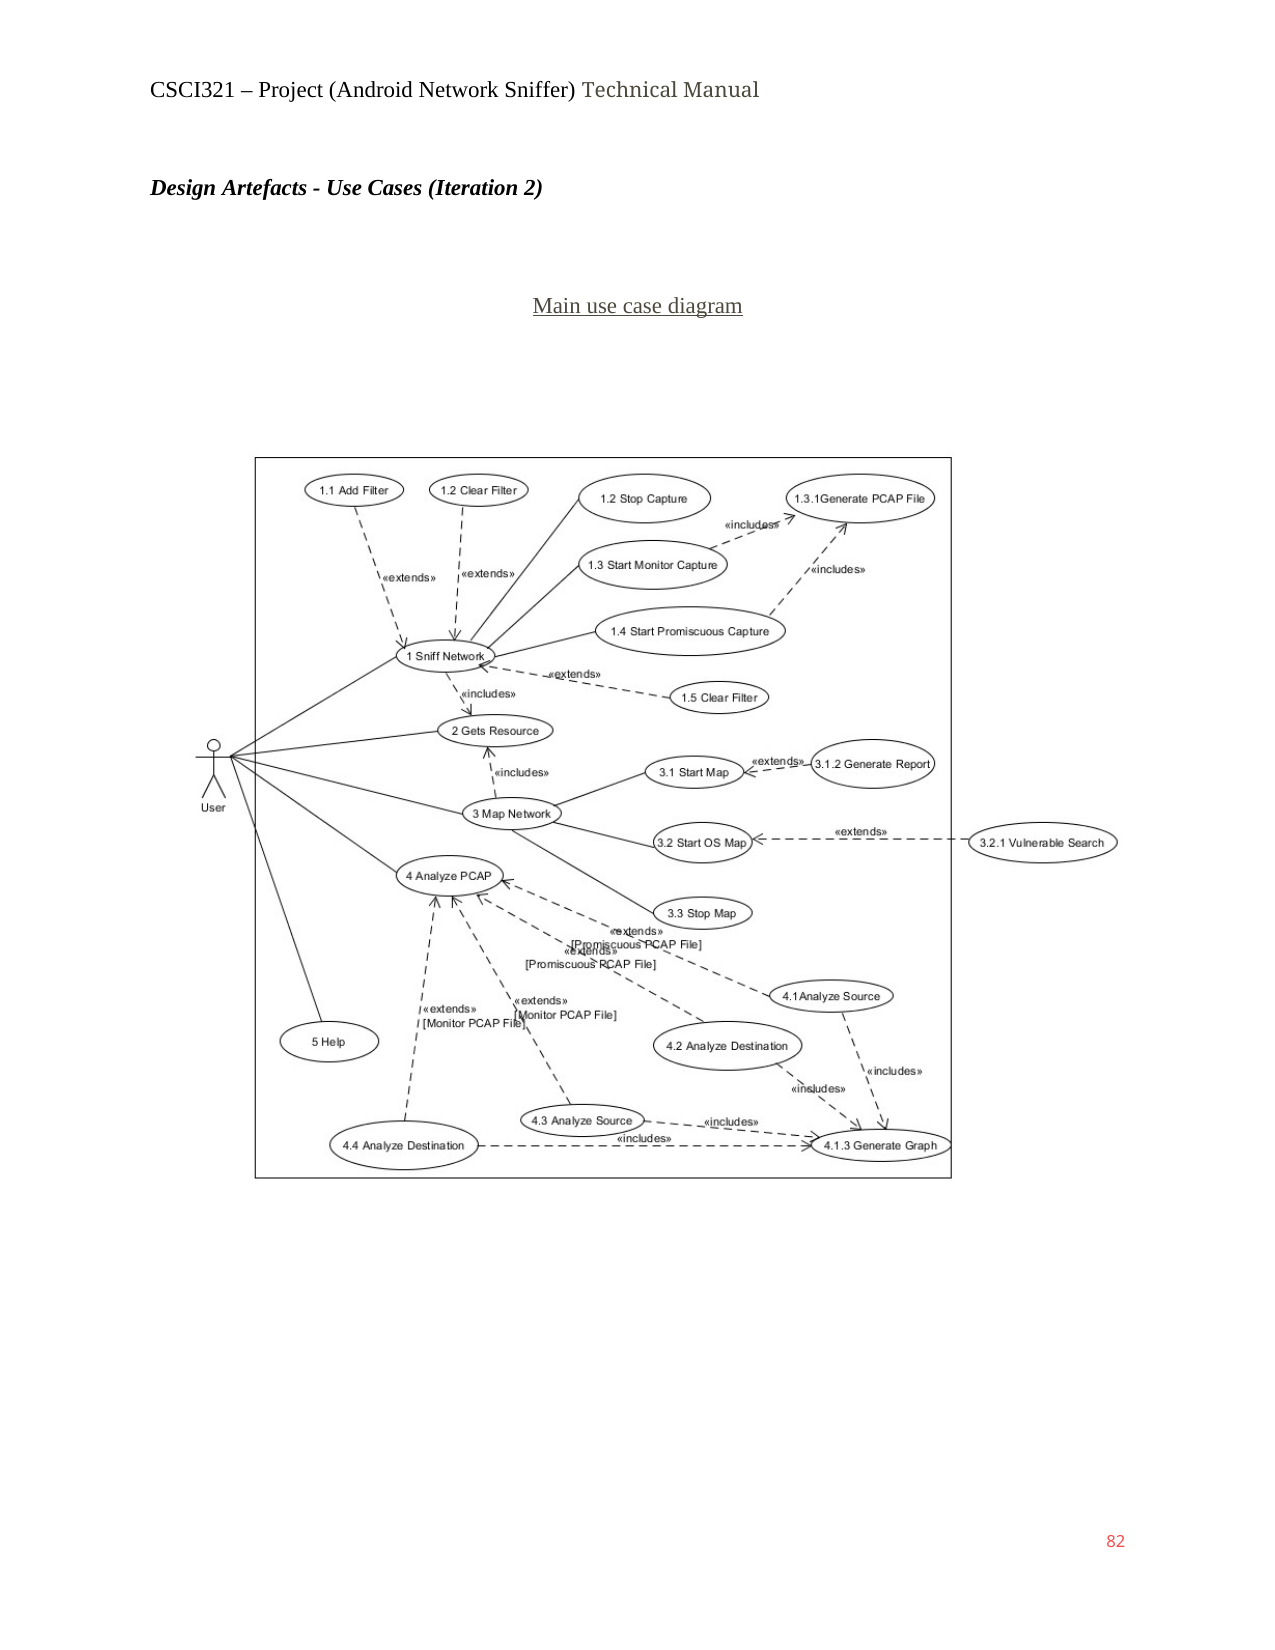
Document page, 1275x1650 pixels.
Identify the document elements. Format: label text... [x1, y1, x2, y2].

text Design Artefacts - Use Cases (Iteration 2) [150, 174, 1125, 201]
picture [150, 427, 1125, 1220]
text Main use case diagram [150, 292, 1125, 318]
